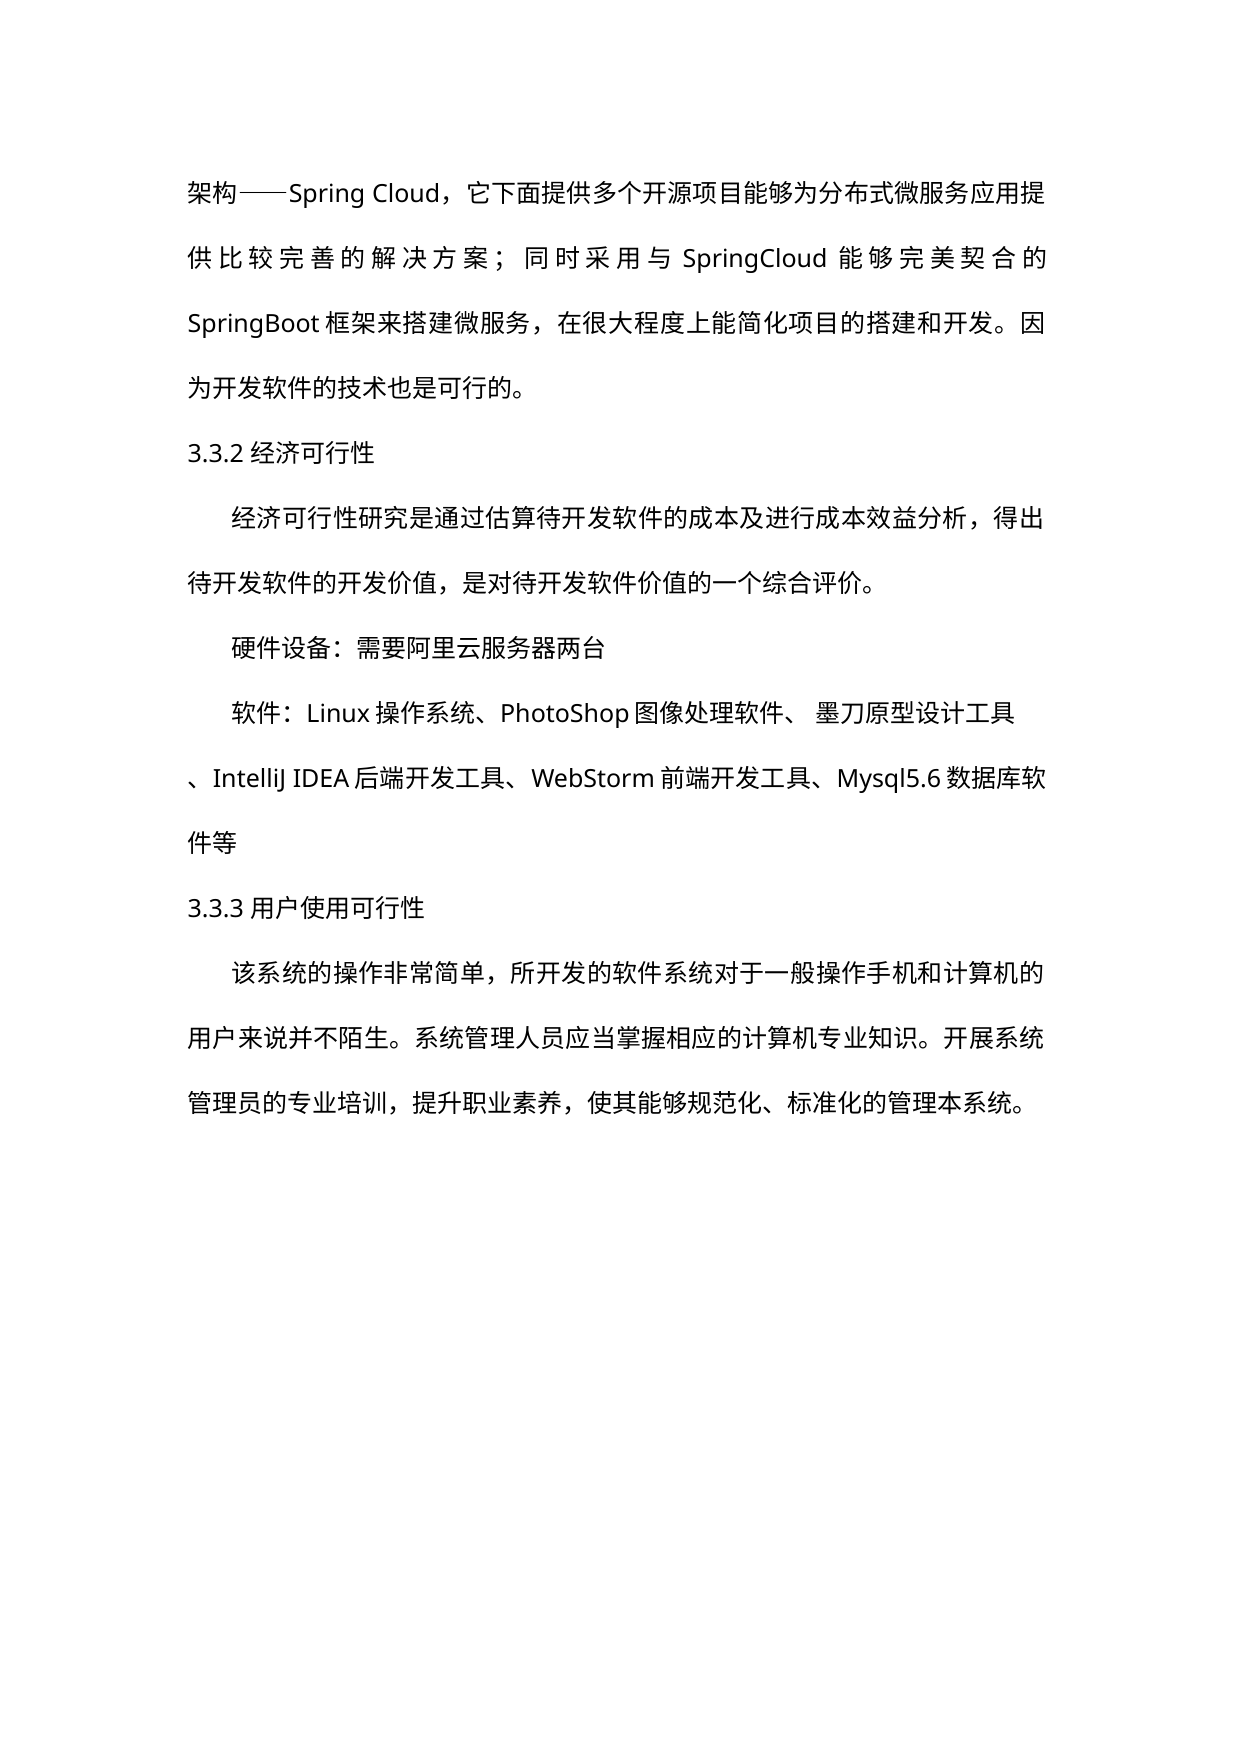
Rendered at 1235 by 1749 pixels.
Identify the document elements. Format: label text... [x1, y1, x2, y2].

text 该系统的操作非常简单，所开发的软件系统对于一般操作手机和计算机的用户来说并不陌生。系统管理人员应当掌握相应的计算机专业知识。开展系统管理员的专业培训，提升职业素养，使其能够规范化、标准化的管理本系统。 [187, 939, 1047, 1134]
text 软件：Linux操作系统、PhotoShop图像处理软件、 墨刀原型设计工具 [187, 679, 1047, 744]
text 3.3.3 用户使用可行性 [187, 874, 1047, 939]
text 经济可行性研究是通过估算待开发软件的成本及进行成本效益分析，得出待开发软件的开发价值，是对待开发软件价值的一个综合评价。 [187, 484, 1047, 614]
text 3.3.2 经济可行性 [187, 419, 1047, 484]
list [187, 159, 1047, 419]
text 硬件设备：需要阿里云服务器两台 [187, 614, 1047, 679]
text 、IntelliJ IDEA后端开发工具、WebStorm前端开发工具、Mysql5.6数据库软件等 [187, 744, 1047, 874]
